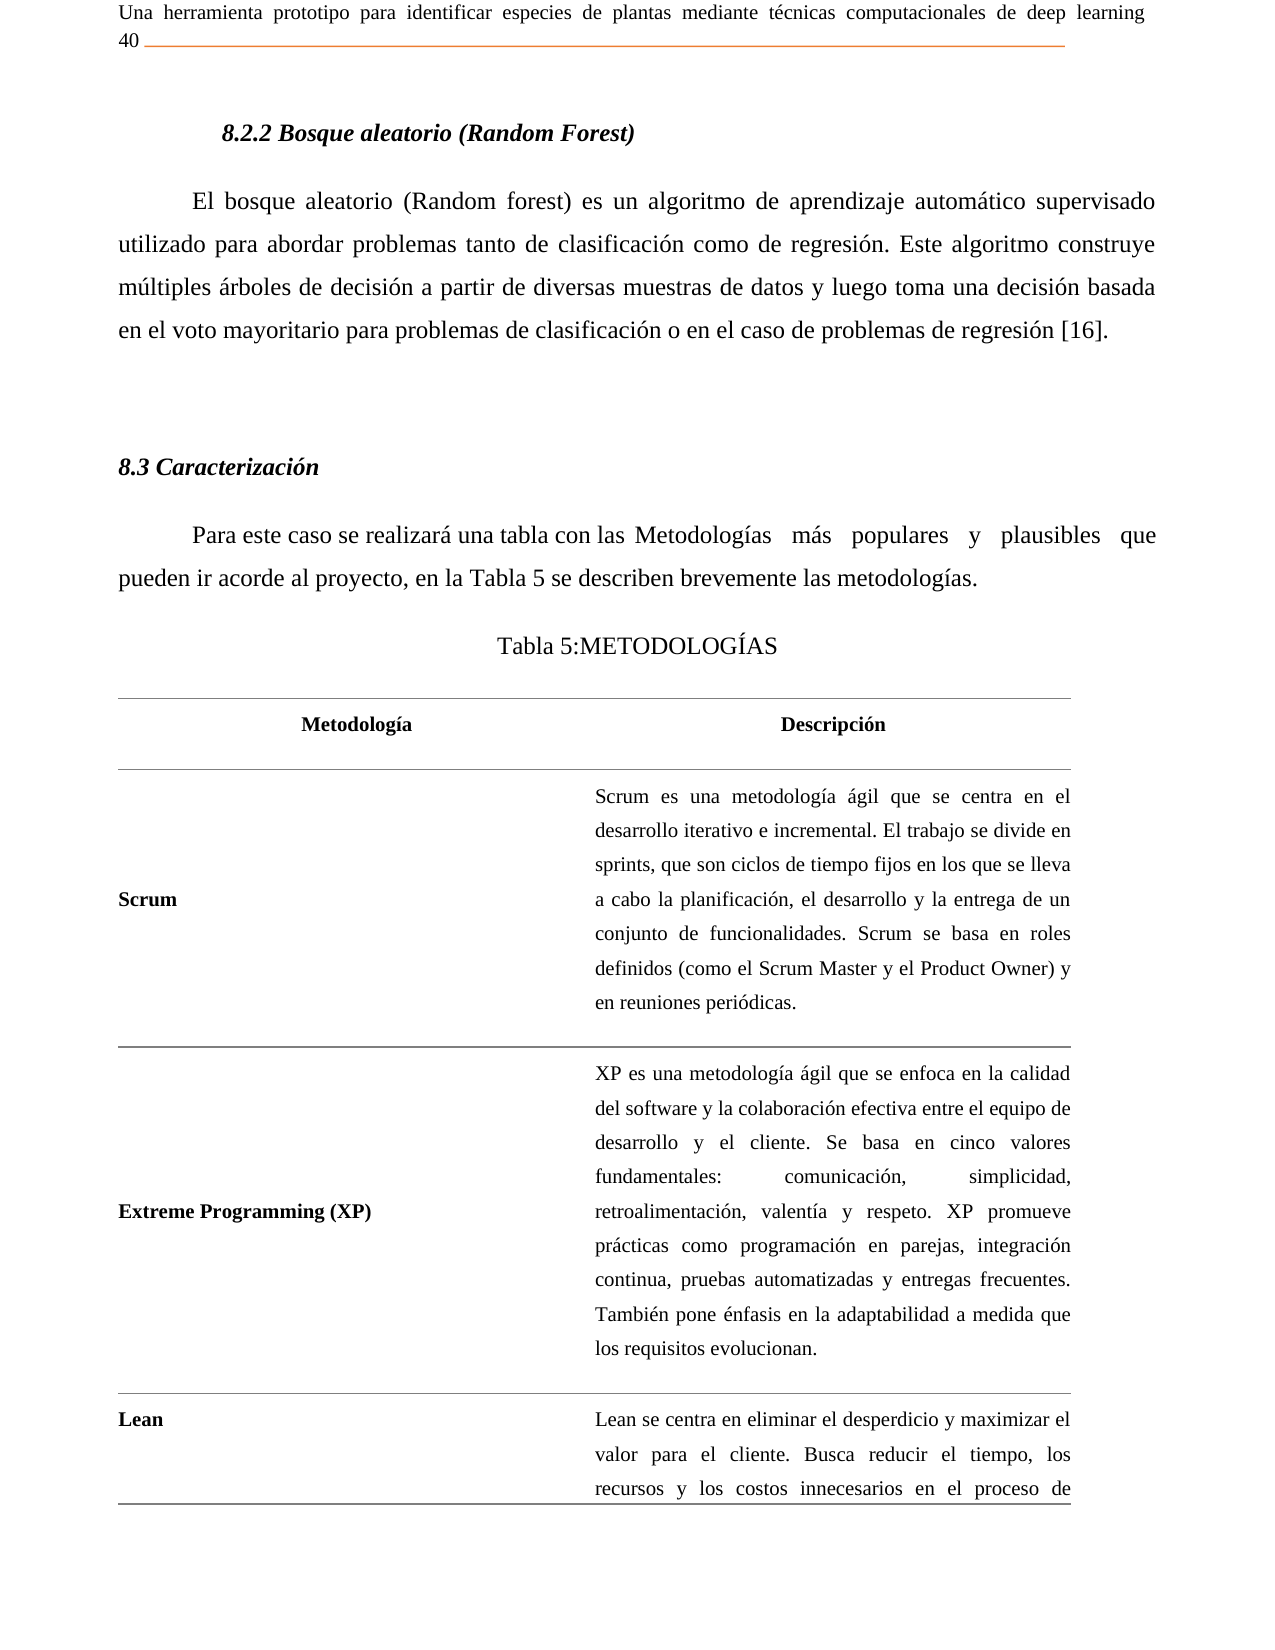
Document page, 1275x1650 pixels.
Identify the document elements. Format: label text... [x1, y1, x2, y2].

subtitle 8.2.2 Bosque aleatorio (Random Forest) [148, 118, 1157, 147]
table_header Descripción [595, 699, 1071, 769]
table_header Metodología [118, 699, 595, 769]
text Tabla 5:METODOLOGÍAS [118, 631, 1157, 660]
text Para este caso se realizará una tabla con las Metodologías más populares y plausibles que pueden ir acorde al proyecto, en la Tabla 5 se describen brevemente las metodologías. [118, 520, 1157, 592]
subtitle 8.3 Caracterización [118, 452, 1157, 481]
table_cell Scrum es una metodología ágil que se centra en el desarrollo iterativo e incremental. El trabajo se divide en sprints, que son ciclos de tiempo fijos en los que se lleva a cabo la planificación, el desarrollo y la entrega de un conjunto de funcionalidades. Scrum se basa en roles definidos (como el Scrum Master y el Product Owner) y en reuniones periódicas. [595, 770, 1071, 1046]
table_cell Scrum [118, 770, 595, 1046]
table_cell Extreme Programming (XP) [118, 1048, 595, 1392]
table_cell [595, 1394, 1071, 1503]
text El bosque aleatorio (Random forest) es un algoritmo de aprendizaje automático supervisado utilizado para abordar problemas tanto de clasificación como de regresión. Este algoritmo construye múltiples árboles de decisión a partir de diversas muestras de datos y luego toma una decisión basada en el voto mayoritario para problemas de clasificación o en el caso de problemas de regresión . [118, 186, 1157, 344]
table_cell Lean [118, 1394, 595, 1503]
table_cell XP es una metodología ágil que se enfoca en la calidad del software y la colaboración efectiva entre el equipo de desarrollo y el cliente. Se basa en cinco valores fundamentales: comunicación, simplicidad, retroalimentación, valentía y respeto. XP promueve prácticas como programación en parejas, integración continua, pruebas automatizadas y entregas frecuentes. También pone énfasis en la adaptabilidad a medida que los requisitos evolucionan. [595, 1048, 1071, 1392]
